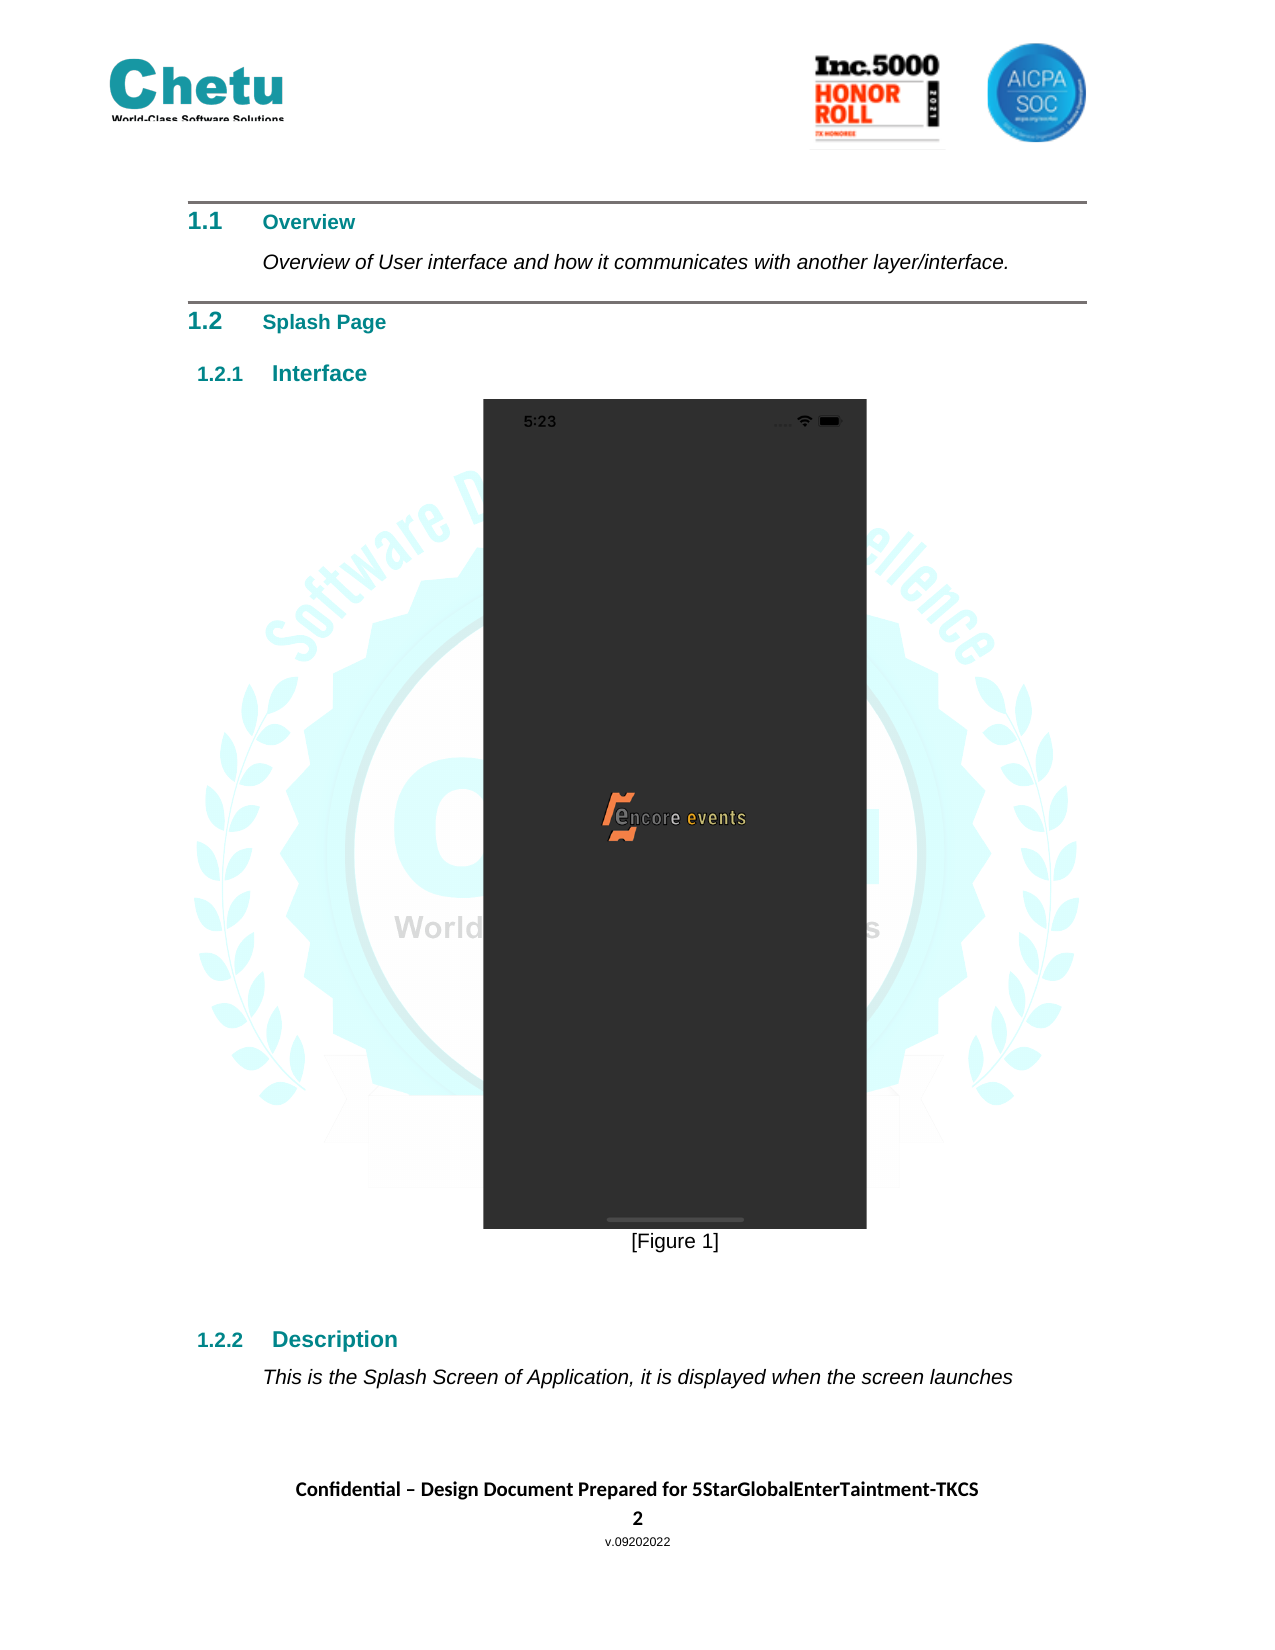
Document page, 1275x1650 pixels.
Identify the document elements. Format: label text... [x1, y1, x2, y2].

picture [108, 58, 284, 121]
subtitle Description [197, 1326, 1087, 1353]
subtitle Overview [187, 202, 1087, 235]
text [Figure 1] [262, 1229, 1087, 1253]
text This is the Splash Screen of Application, it is displayed when the screen launches [262, 1365, 1087, 1389]
picture [483, 399, 867, 1229]
text Overview of User interface and how it communicates with another layer/interface. [262, 249, 1087, 273]
picture [986, 42, 1087, 140]
subtitle Interface [197, 359, 1087, 387]
subtitle Splash Page [187, 302, 1087, 334]
picture [808, 48, 946, 148]
